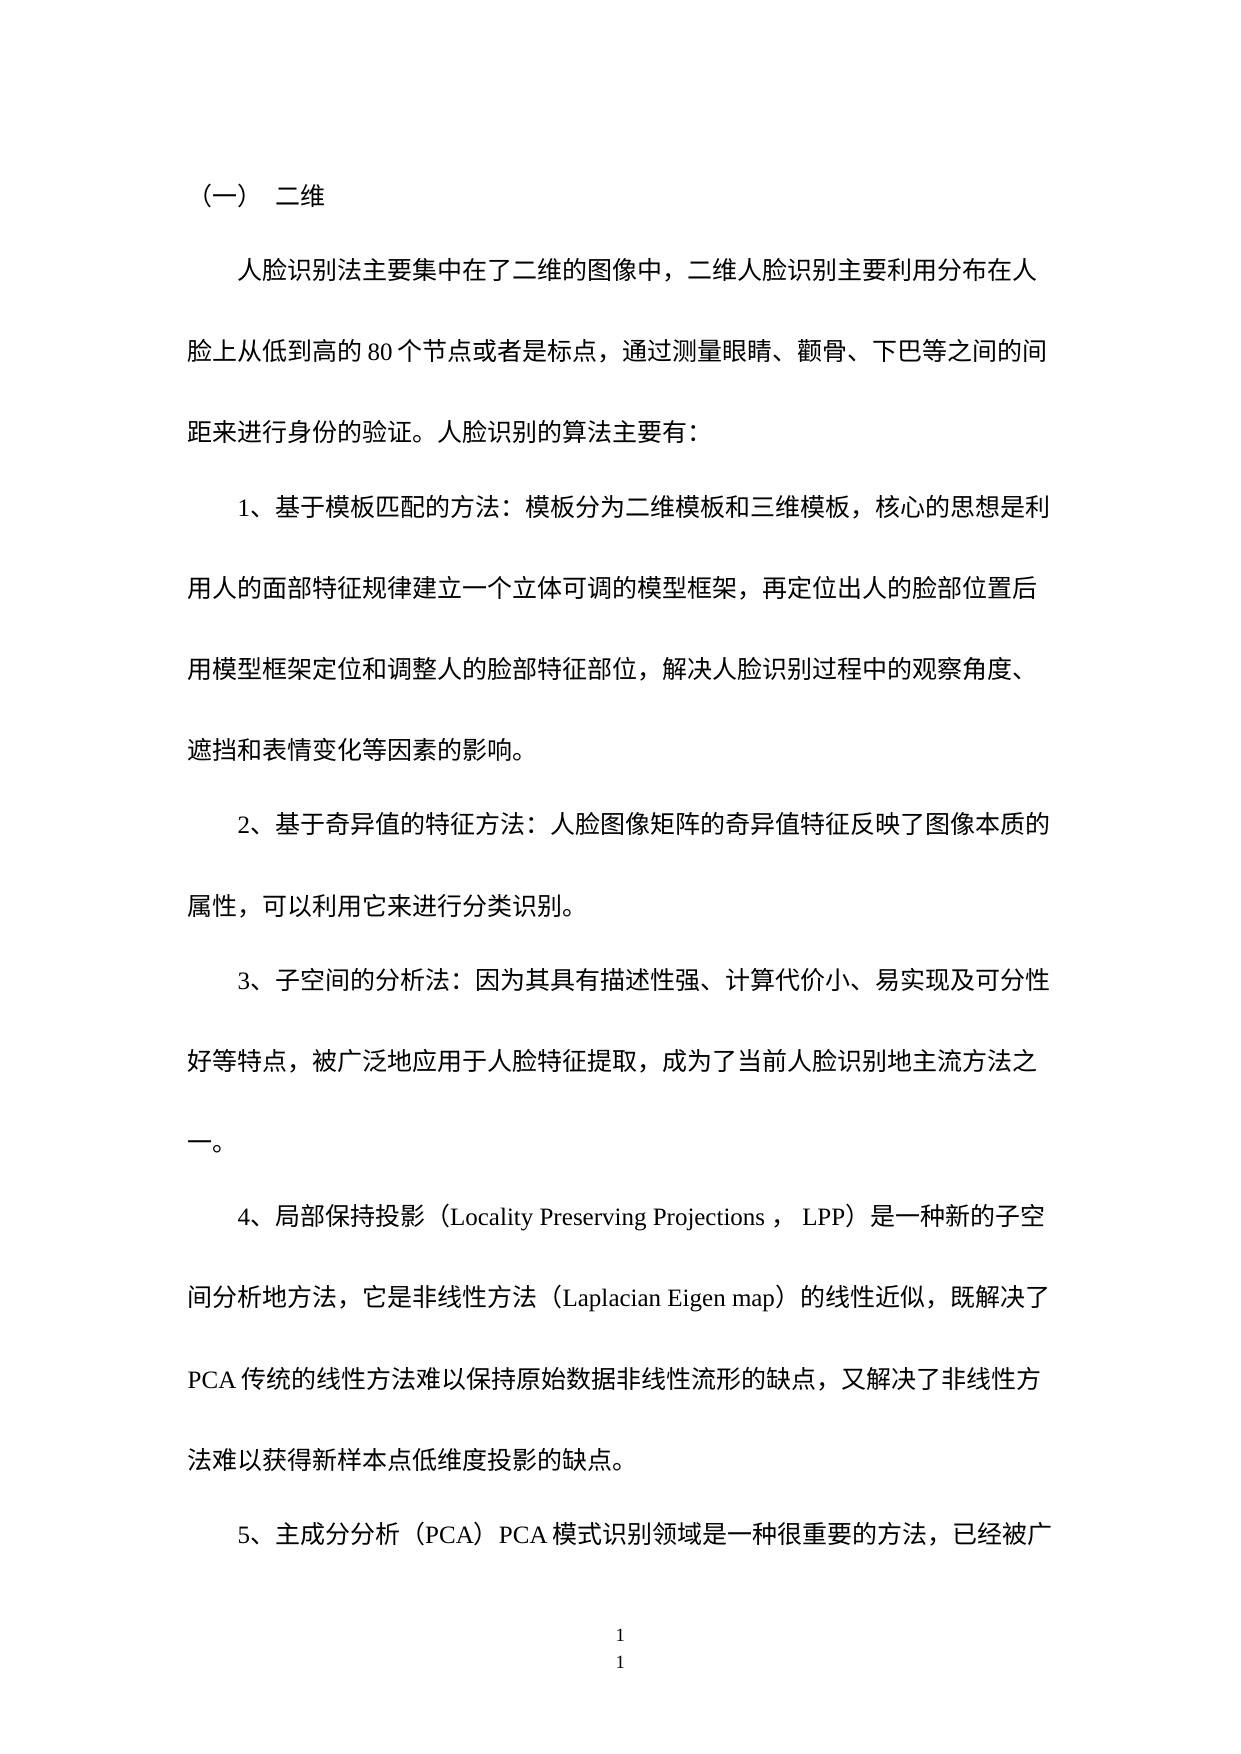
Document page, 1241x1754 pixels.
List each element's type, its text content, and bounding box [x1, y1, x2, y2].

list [187, 1500, 1053, 1565]
list 子空间的分析法：因为其具有描述性强、计算代价小、易实现及可分性好等特点，被广泛地应用于人脸特征提取，成为了当前人脸识别地主流方法之一。 [187, 946, 1053, 1173]
list 基于模板匹配的方法：模板分为二维模板和三维模板，核心的思想是利用人的面部特征规律建立一个立体可调的模型框架，再定位出人的脸部位置后用模型框架定位和调整人的脸部特征部位，解决人脸识别过程中的观察角度、遮挡和表情变化等因素的影响。 [187, 473, 1053, 781]
text 人脸识别法主要集中在了二维的图像中，二维人脸识别主要利用分布在人脸上从低到高的80个节点或者是标点，通过测量眼睛、颧骨、下巴等之间的间距来进行身份的验证。人脸识别的算法主要有： [187, 236, 1053, 463]
list 基于奇异值的特征方法：人脸图像矩阵的奇异值特征反映了图像本质的属性，可以利用它来进行分类识别。 [187, 790, 1053, 937]
list 局部保持投影（Locality Preserving Projections ， LPP）是一种新的子空间分析地方法，它是非线性方法（Laplacian Eigen map）的线性近似，既解决了PCA传统的线性方法难以保持原始数据非线性流形的缺点，又解决了非线性方法难以获得新样本点低维度投影的缺点。 [187, 1182, 1053, 1491]
list 二维 [187, 162, 1053, 227]
